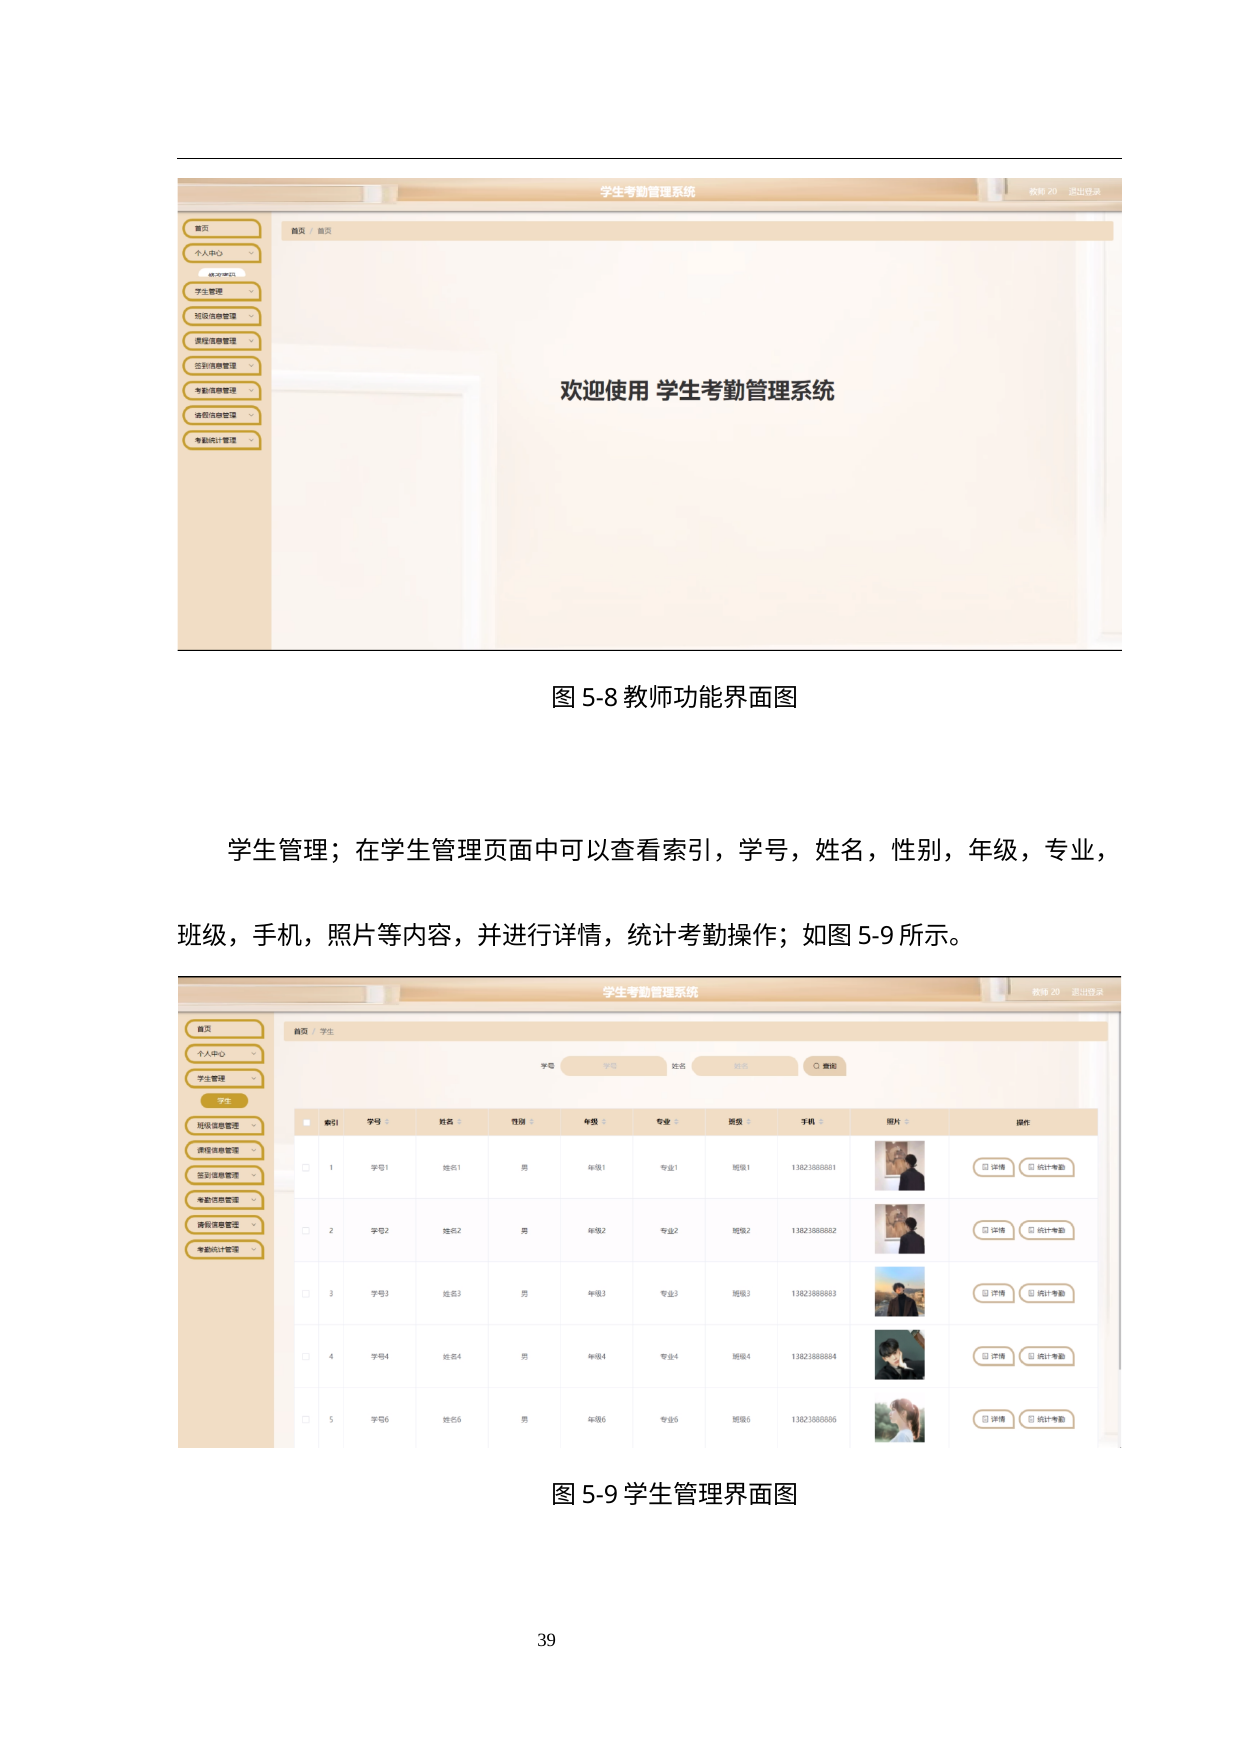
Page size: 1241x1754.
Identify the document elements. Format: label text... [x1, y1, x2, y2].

text 学生管理；在学生管理页面中可以查看索引，学号，姓名，性别，年级，专业，班级，手机，照片等内容，并进行详情，统计考勤操作；如图5-9所示。 [177, 814, 1122, 967]
text 图5-8教师功能界面图 [177, 661, 1122, 729]
text 图5-9学生管理界面图 [177, 1459, 1122, 1527]
picture [178, 976, 1122, 1448]
picture [177, 178, 1122, 651]
